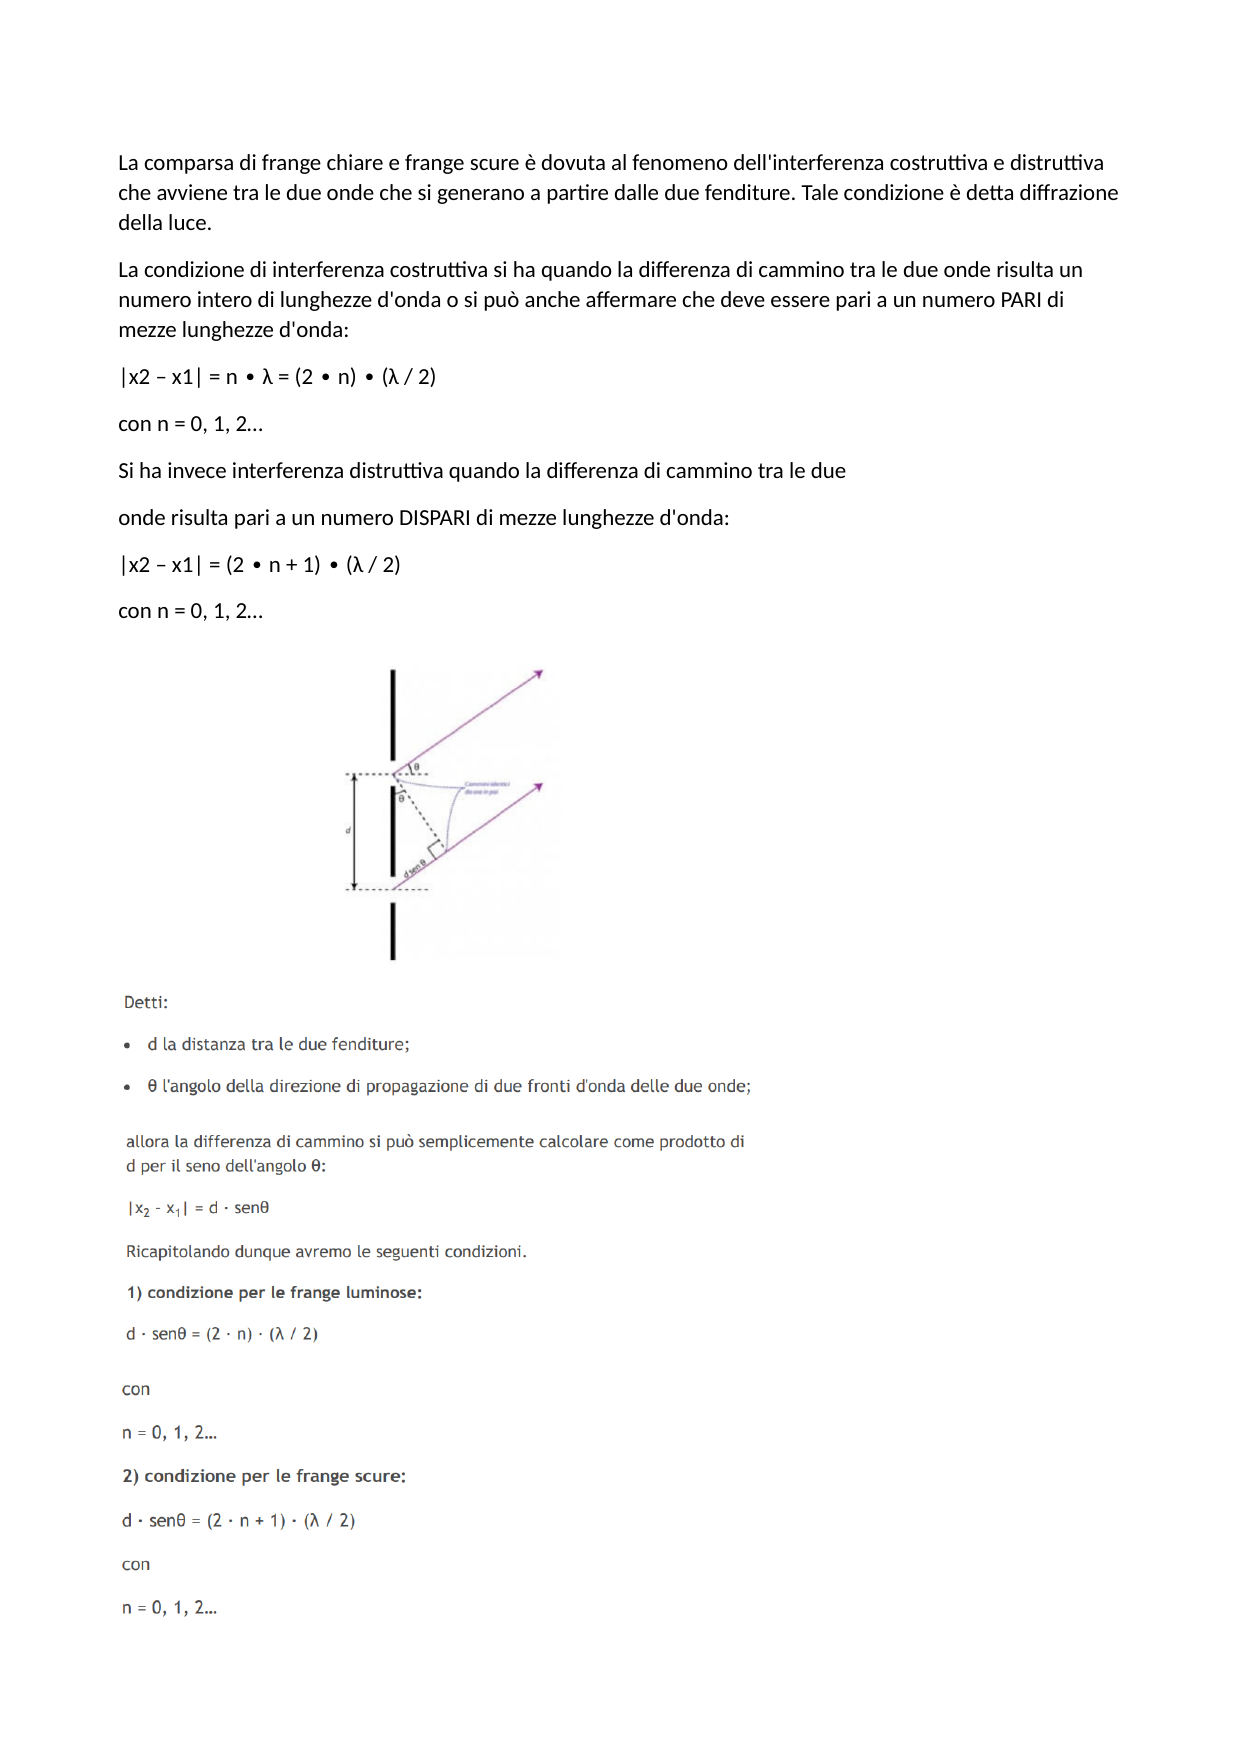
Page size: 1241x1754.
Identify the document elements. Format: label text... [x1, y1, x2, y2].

text |x2 – x1| = n ∙ λ = (2 ∙ n) ∙ (λ / 2) [118, 362, 1122, 390]
text con n = 0, 1, 2… [118, 409, 1122, 437]
picture [118, 1368, 408, 1635]
text La comparsa di frange chiare e frange scure è dovuta al fenomeno dell'interferenza costruttiva e distruttiva che avviene tra le due onde che si generano a partire dalle due fenditure. Tale condizione è detta diffrazione della luce. [118, 148, 1122, 236]
picture [118, 643, 754, 1107]
text con n = 0, 1, 2… [118, 597, 1122, 624]
picture [118, 1125, 749, 1350]
text |x2 – x1| = (2 ∙ n + 1) ∙ (λ / 2) [118, 550, 1122, 578]
text onde risulta pari a un numero DISPARI di mezze lunghezze d'onda: [118, 503, 1122, 531]
text La condizione di interferenza costruttiva si ha quando la differenza di cammino tra le due onde risulta un numero intero di lunghezze d'onda o si può anche affermare che deve essere pari a un numero PARI di mezze lunghezze d'onda: [118, 255, 1122, 343]
text Si ha invece interferenza distruttiva quando la differenza di cammino tra le due [118, 456, 1122, 484]
